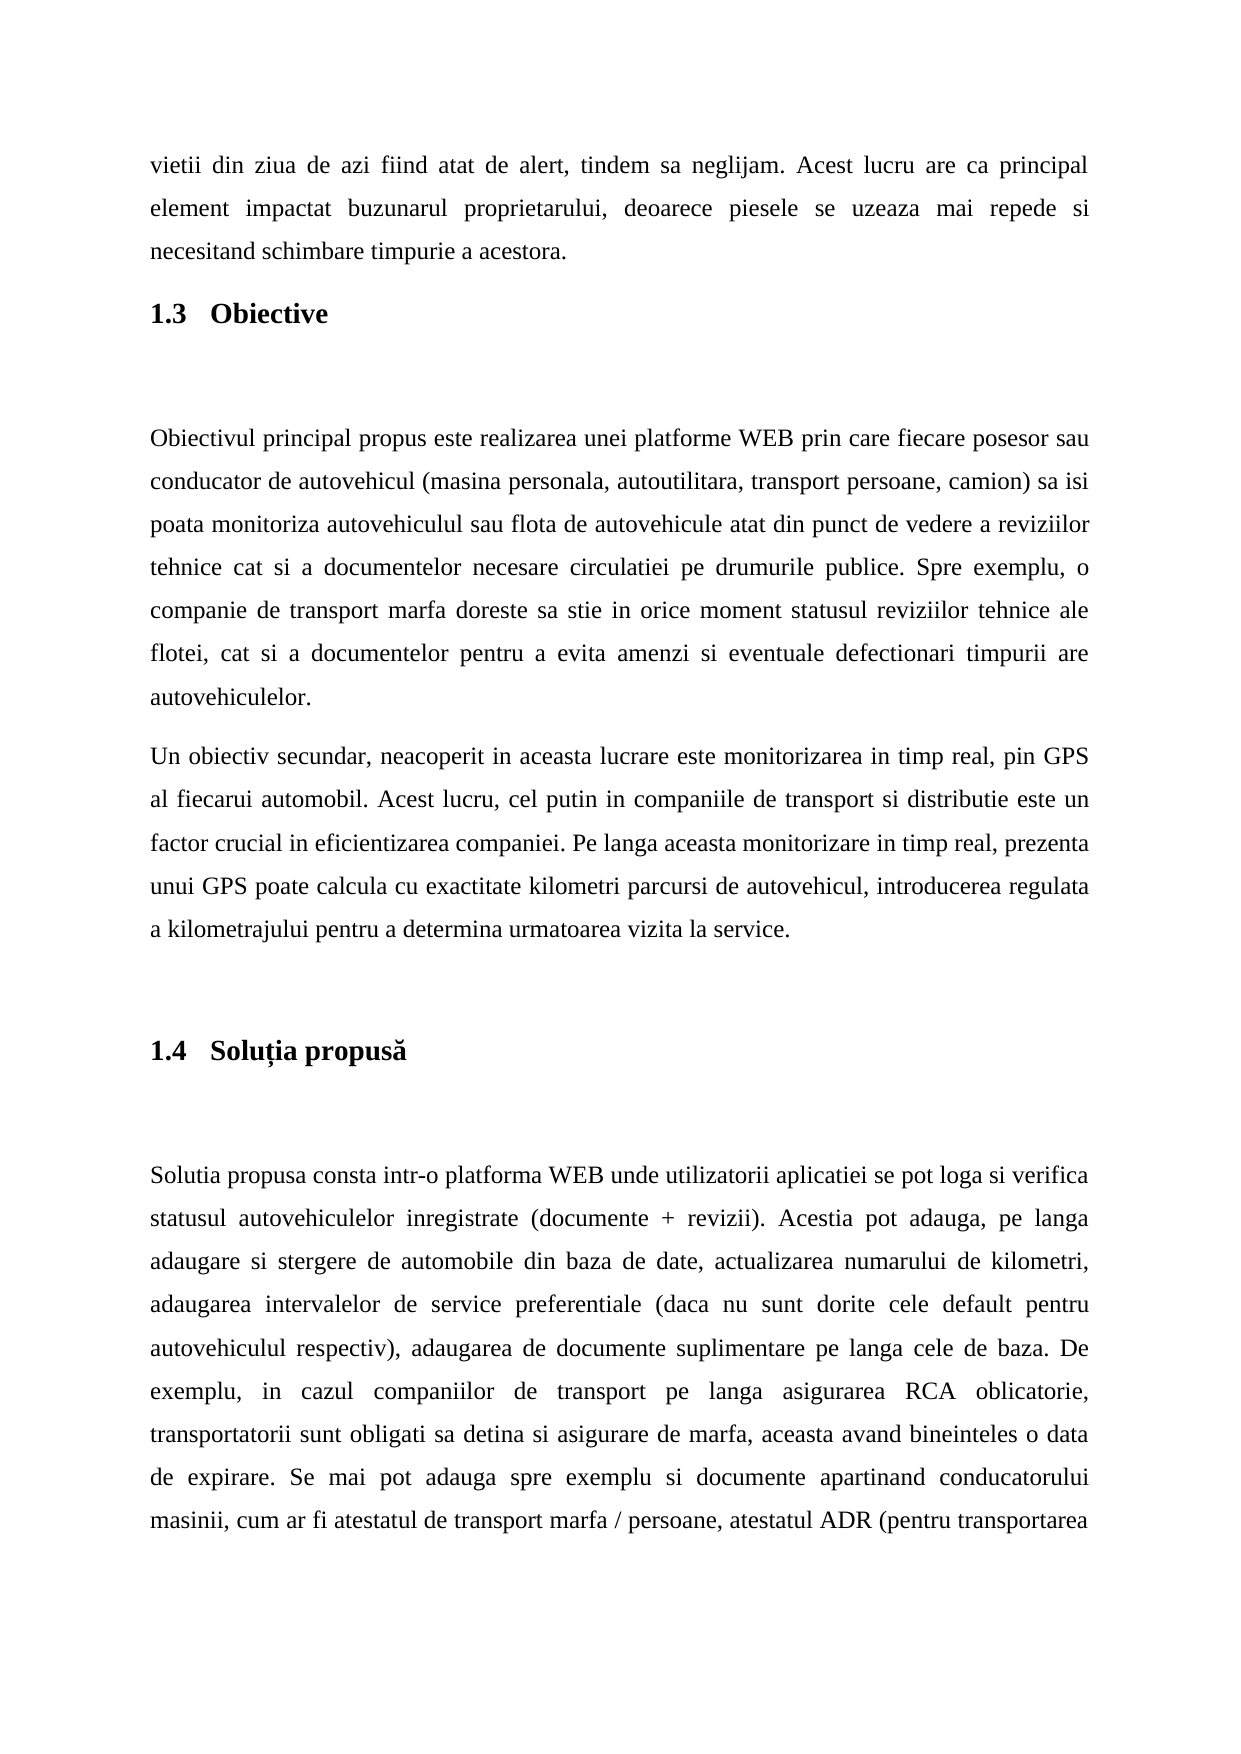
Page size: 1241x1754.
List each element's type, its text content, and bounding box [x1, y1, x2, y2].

text Un obiectiv secundar, neacoperit in aceasta lucrare este monitorizarea in timp real, pin GPS al fiecarui automobil. Acest lucru, cel putin in companiile de transport si distributie este un factor crucial in eficientizarea companiei. Pe langa aceasta monitorizare in timp real, prezenta unui GPS poate calcula cu exactitate kilometri parcursi de autovehicul, introducerea regulata a kilometrajului pentru a determina urmatoarea vizita la service. [150, 741, 1090, 943]
subtitle Soluția propusă [150, 1033, 1090, 1067]
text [150, 1160, 1090, 1534]
subtitle Obiective [150, 296, 1090, 329]
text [150, 150, 1090, 265]
text Obiectivul principal propus este realizarea unei platforme WEB prin care fiecare posesor sau conducator de autovehicul (masina personala, autoutilitara, transport persoane, camion) sa isi poata monitoriza autovehiculul sau flota de autovehicule atat din punct de vedere a reviziilor tehnice cat si a documentelor necesare circulatiei pe drumurile publice. Spre exemplu, o companie de transport marfa doreste sa stie in orice moment statusul reviziilor tehnice ale flotei, cat si a documentelor pentru a evita amenzi si eventuale defectionari timpurii are autovehiculelor. [150, 423, 1090, 710]
